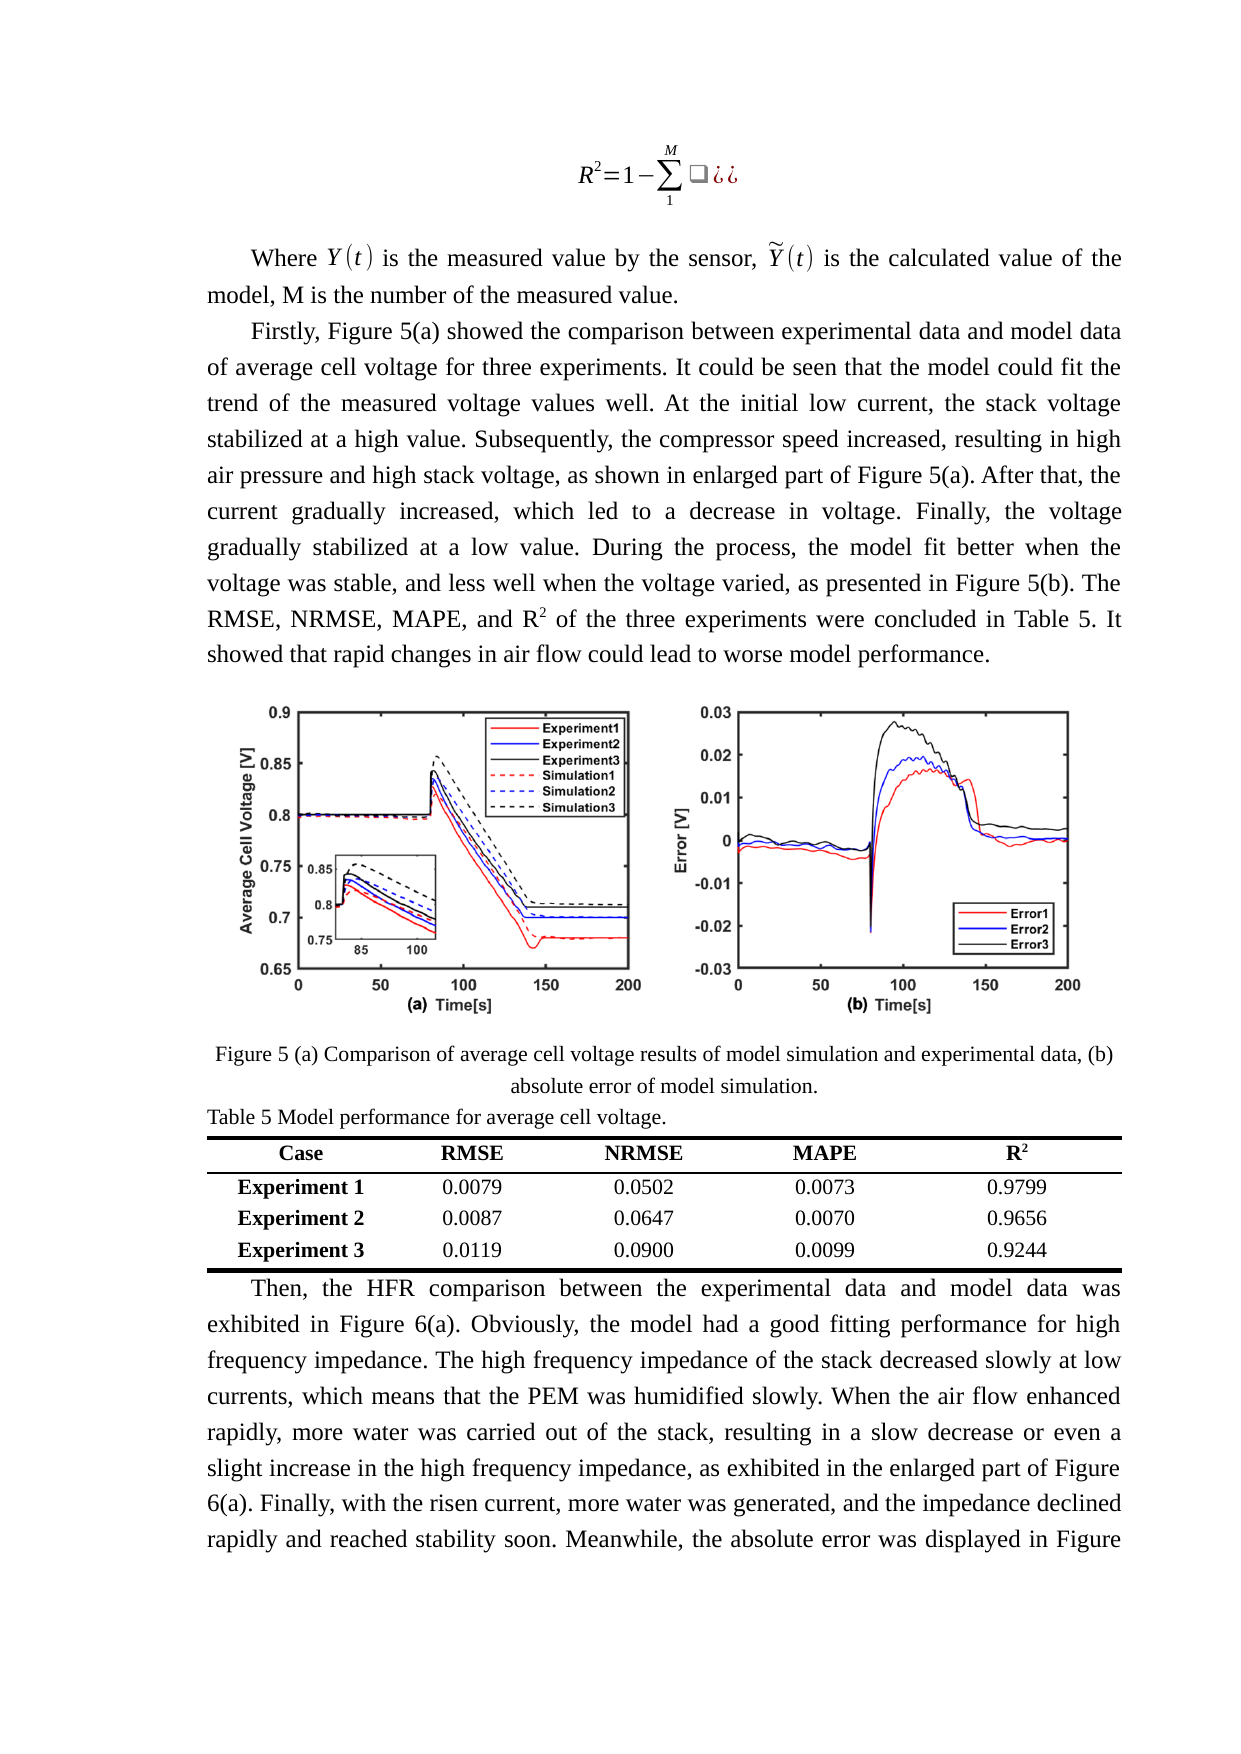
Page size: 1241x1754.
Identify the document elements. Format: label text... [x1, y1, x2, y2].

table_cell 0.0099 [738, 1237, 911, 1268]
text Figure 5 (a) Comparison of average cell voltage results of model simulation and experimental data, (b) absolute error of model simulation. [207, 1042, 1122, 1098]
table_cell 0.0079 [395, 1174, 549, 1205]
text Table 5 Model performance for average cell voltage. [207, 1104, 1122, 1129]
table_cell 0.0502 [549, 1174, 738, 1205]
table_header RMSE [395, 1140, 549, 1172]
table_cell 0.9799 [911, 1174, 1122, 1205]
table_header Case [207, 1140, 395, 1172]
table_cell 0.0119 [395, 1237, 549, 1268]
table_cell 0.9244 [911, 1237, 1122, 1268]
table_cell 0.0647 [549, 1205, 738, 1237]
text Firstly, Figure 5(a) showed the comparison between experimental data and model data of average cell voltage for three experiments. It could be seen that the model could fit the trend of the measured voltage values well. At the initial low current, the stack voltage stabilized at a high value. Subsequently, the compressor speed increased, resulting in high air pressure and high stack voltage, as shown in enlarged part of Figure 5(a). After that, the current gradually increased, which led to a decrease in voltage. Finally, the voltage gradually stabilized at a low value. During the process, the model fit better when the voltage was stable, and less well when the voltage varied, as presented in Figure 5(b). The RMSE, NRMSE, MAPE, and R2 of the three experiments were concluded in Table 5. It showed that rapid changes in air flow could lead to worse model performance. [207, 316, 1122, 668]
table_header R2 [911, 1140, 1122, 1172]
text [207, 1273, 1122, 1553]
text (70) [207, 142, 1122, 209]
table_cell Experiment 2 [207, 1205, 395, 1237]
table_cell 0.0070 [738, 1205, 911, 1237]
picture [206, 675, 1123, 1042]
table_cell 0.0900 [549, 1237, 738, 1268]
table_cell Experiment 3 [207, 1237, 395, 1268]
table_header MAPE [738, 1140, 911, 1172]
table_cell Experiment 1 [207, 1174, 395, 1205]
table_cell 0.0087 [395, 1205, 549, 1237]
text Where is the measured value by the sensor, is the calculated value of the model, M is the number of the measured value. [207, 242, 1122, 309]
table_cell 0.9656 [911, 1205, 1122, 1237]
table_cell 0.0073 [738, 1174, 911, 1205]
table_header NRMSE [549, 1140, 738, 1172]
